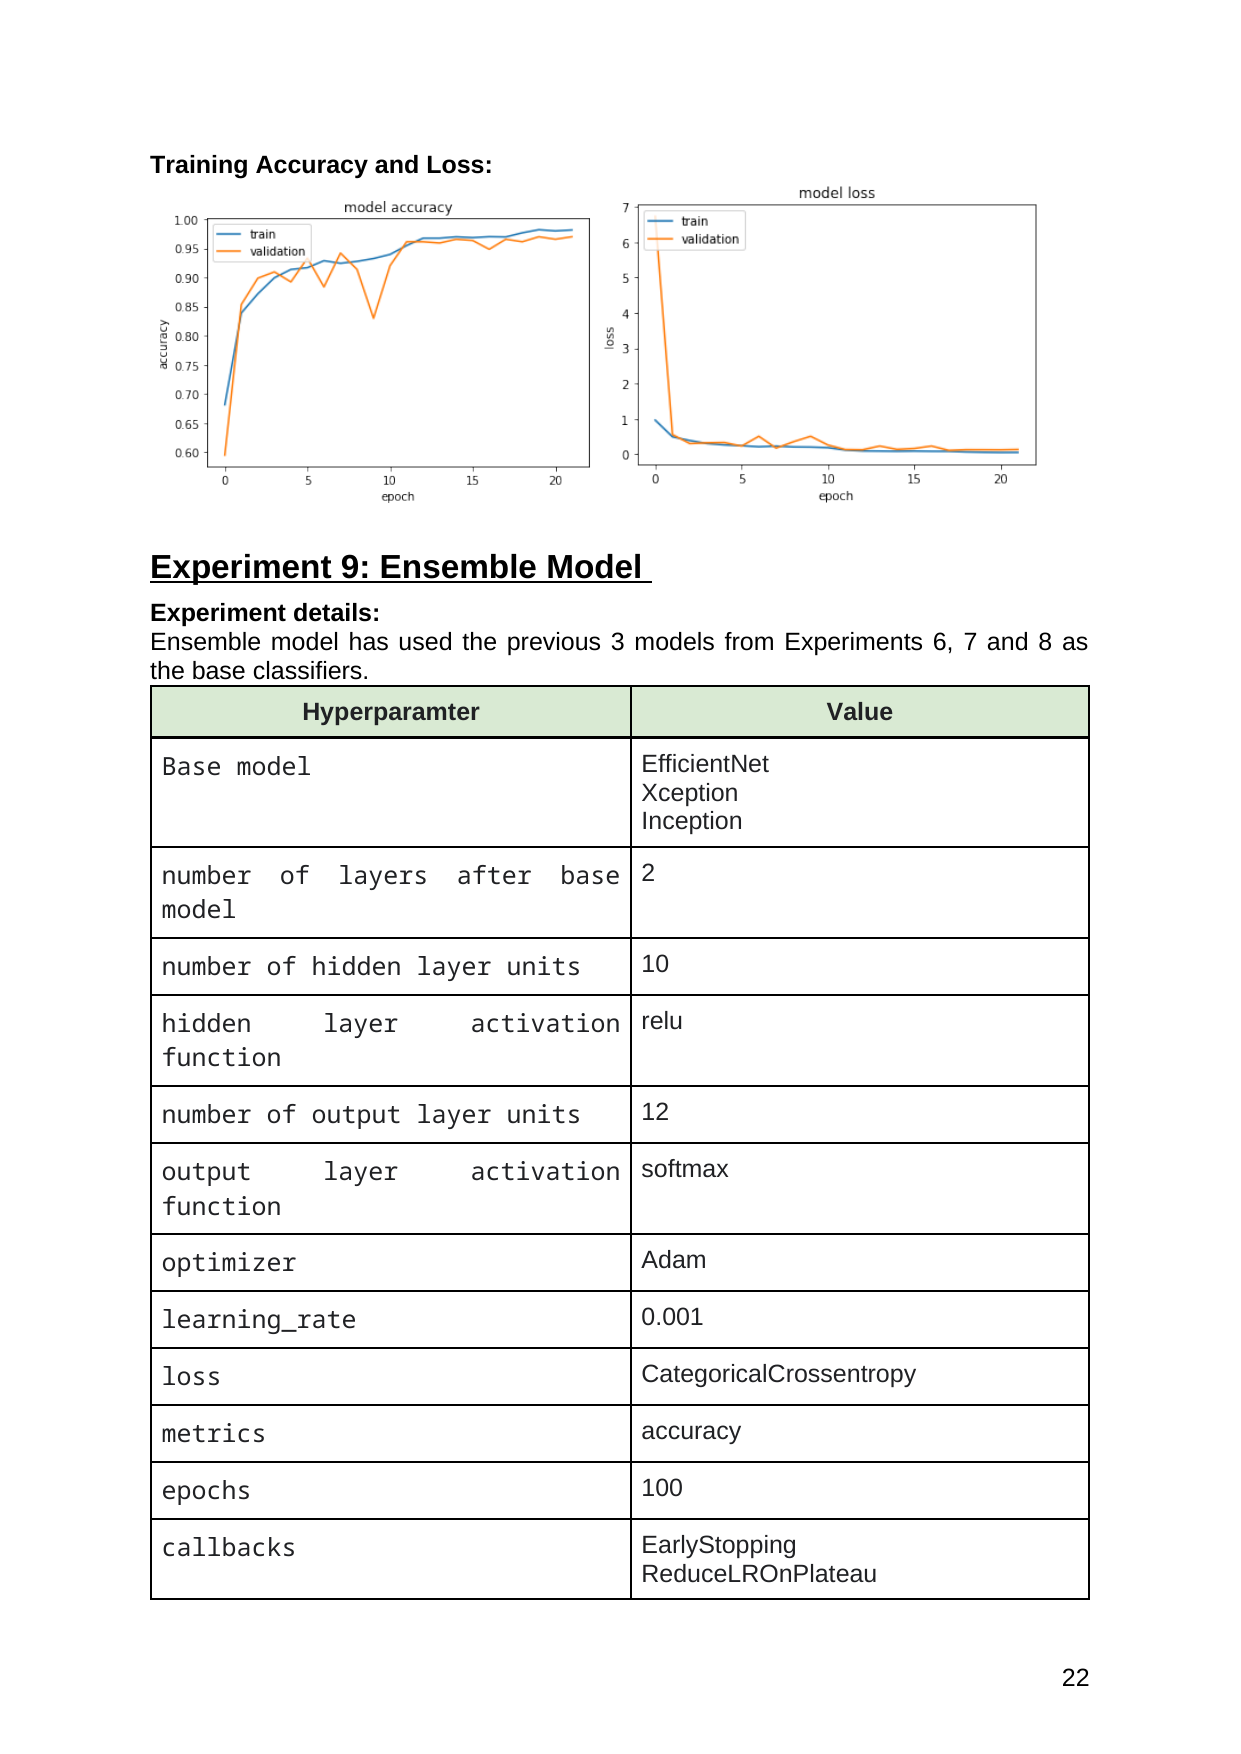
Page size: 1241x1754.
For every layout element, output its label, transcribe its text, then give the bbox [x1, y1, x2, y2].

subtitle Experiment 9: Ensemble Model [150, 547, 1090, 586]
table_cell 12 [632, 1087, 1088, 1142]
table_cell number of output layer units [152, 1087, 630, 1142]
table_cell accuracy [632, 1406, 1088, 1461]
picture [150, 178, 1044, 510]
table_cell output layer activation function [152, 1144, 630, 1233]
table_cell 100 [632, 1463, 1088, 1517]
table_cell hidden layer activation function [152, 996, 630, 1084]
text Training Accuracy and Loss: [150, 150, 1090, 179]
table_header Value [632, 687, 1088, 736]
table_cell Base model [152, 739, 630, 846]
table_cell optimizer [152, 1235, 630, 1289]
table_cell loss [152, 1349, 630, 1403]
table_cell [632, 1520, 1088, 1598]
table_cell 2 [632, 848, 1088, 937]
table_cell metrics [152, 1406, 630, 1461]
table_cell Adam [632, 1235, 1088, 1289]
table_cell EfficientNet Xception Inception [632, 739, 1088, 846]
table_cell softmax [632, 1144, 1088, 1233]
table_cell 0.001 [632, 1292, 1088, 1347]
table_cell number of layers after base model [152, 848, 630, 937]
table_cell CategoricalCrossentropy [632, 1349, 1088, 1403]
table_cell learning_rate [152, 1292, 630, 1347]
table_cell epochs [152, 1463, 630, 1517]
text Experiment details: [150, 598, 1090, 627]
table_cell callbacks [152, 1520, 630, 1598]
text Ensemble model has used the previous 3 models from Experiments 6, 7 and 8 as the base classifiers. [150, 627, 1090, 685]
table_header Hyperparamter [152, 687, 630, 736]
table_cell 10 [632, 939, 1088, 993]
table_cell number of hidden layer units [152, 939, 630, 993]
table_cell relu [632, 996, 1088, 1084]
